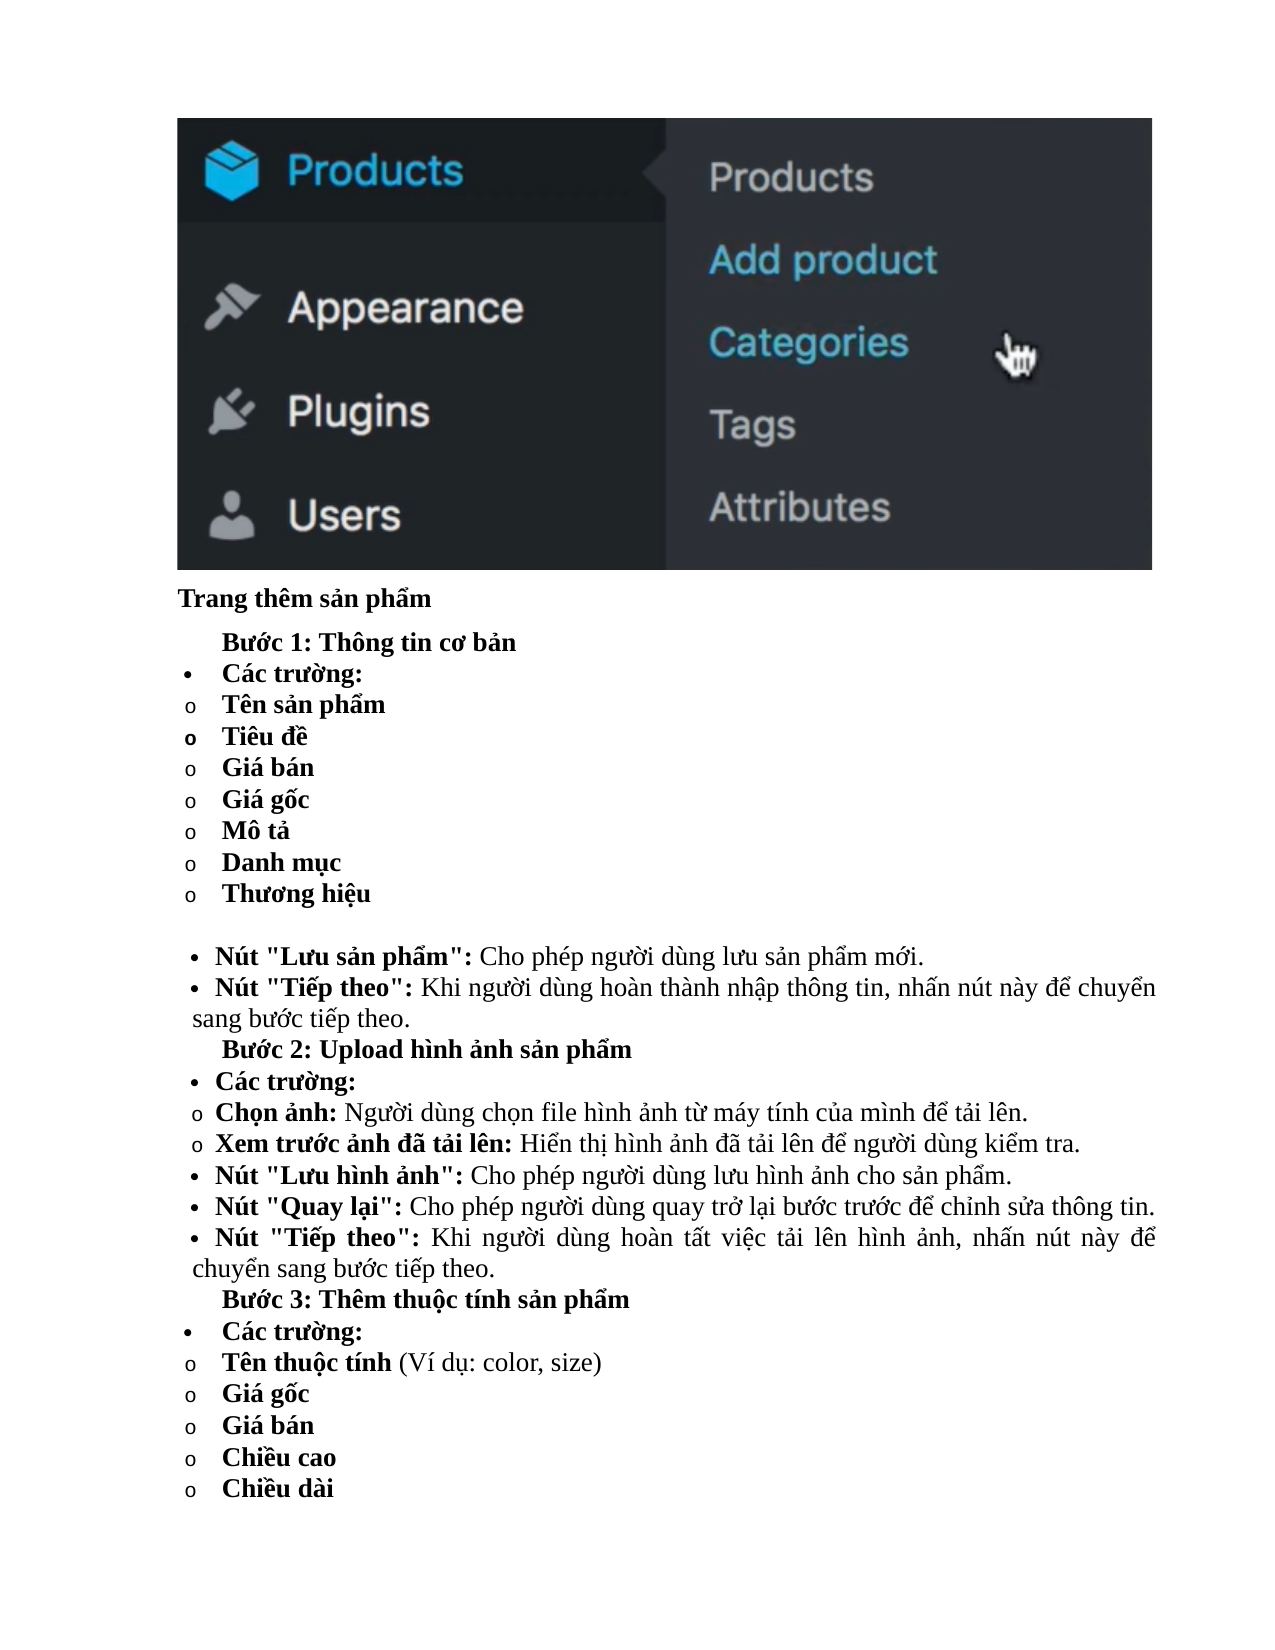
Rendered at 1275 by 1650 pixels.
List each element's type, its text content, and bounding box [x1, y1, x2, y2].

list Chiều dài [184, 1472, 1157, 1504]
list Giá bán [184, 751, 1157, 783]
list Tên thuộc tính (Ví dụ: color, size) [184, 1346, 1157, 1377]
list Bước 2: Upload hình ảnh sản phẩm [192, 1034, 1157, 1065]
list Các trường: [191, 1065, 1157, 1096]
list Mô tả [184, 814, 1157, 846]
list Tên sản phẩm [184, 688, 1157, 720]
list Giá bán [184, 1409, 1157, 1441]
list Bước 3: Thêm thuộc tính sản phẩm [222, 1284, 1157, 1315]
list Bước 1: Thông tin cơ bản [222, 626, 1157, 657]
text Trang thêm sản phẩm [177, 582, 1157, 613]
list Các trường: [184, 657, 1157, 688]
list Chiều cao [184, 1441, 1157, 1472]
list Nút "Tiếp theo": Khi người dùng hoàn tất việc tải lên hình ảnh, nhấn nút này để chuyển sang bước tiếp theo. [191, 1221, 1157, 1284]
list Nút "Lưu sản phẩm": Cho phép người dùng lưu sản phẩm mới. [191, 940, 1157, 971]
list Nút "Lưu hình ảnh": Cho phép người dùng lưu hình ảnh cho sản phẩm. [191, 1159, 1157, 1190]
list Các trường: [184, 1315, 1157, 1346]
list Danh mục [184, 846, 1157, 877]
list Thương hiệu [184, 877, 1157, 909]
list Giá gốc [184, 783, 1157, 814]
list Nút "Tiếp theo": Khi người dùng hoàn thành nhập thông tin, nhấn nút này để chuyển sang bước tiếp theo. [191, 971, 1157, 1034]
picture [177, 118, 1153, 570]
list Nút "Quay lại": Cho phép người dùng quay trở lại bước trước để chỉnh sửa thông tin. [191, 1190, 1157, 1221]
list Tiêu đề [184, 720, 1157, 751]
list Giá gốc [184, 1377, 1157, 1409]
list Xem trước ảnh đã tải lên: Hiển thị hình ảnh đã tải lên để người dùng kiểm tra. [191, 1127, 1157, 1159]
list Chọn ảnh: Người dùng chọn file hình ảnh từ máy tính của mình để tải lên. [191, 1096, 1157, 1127]
